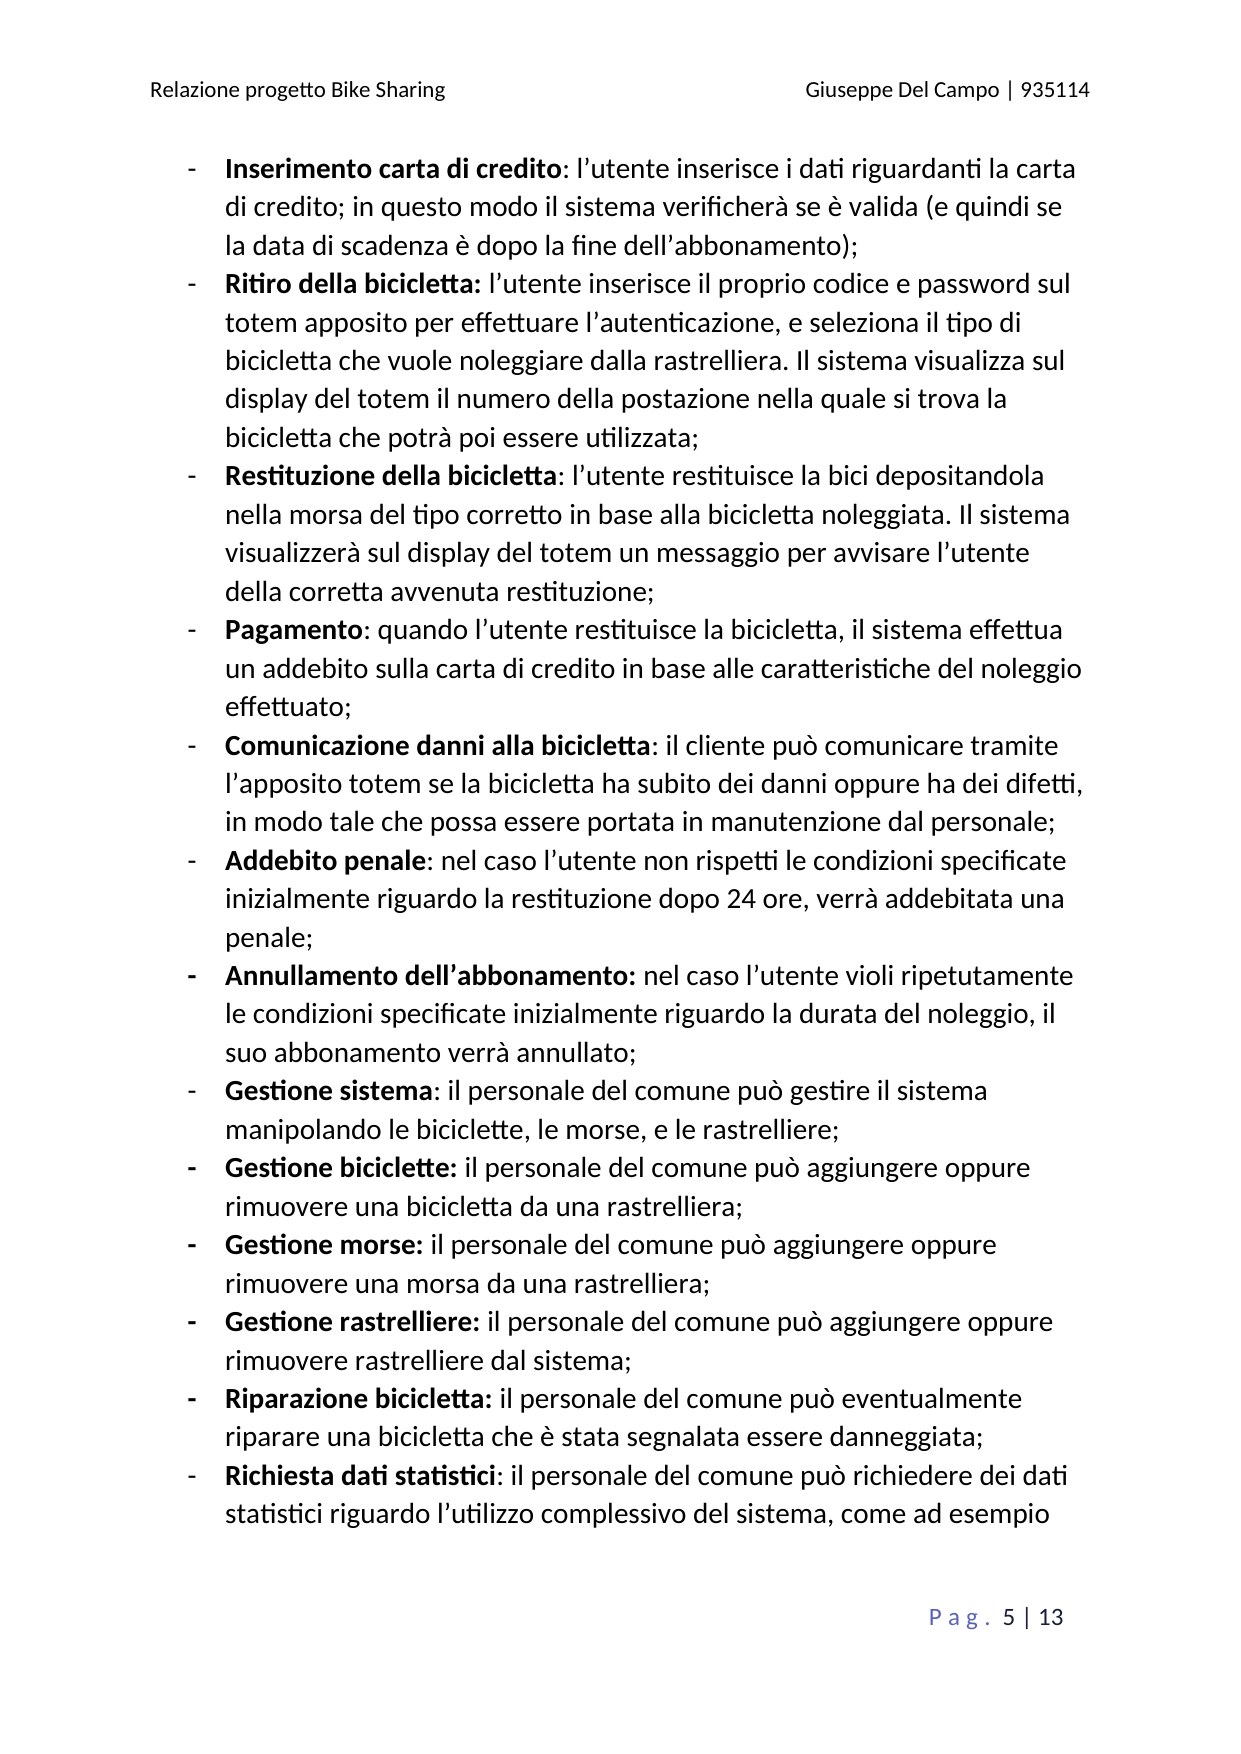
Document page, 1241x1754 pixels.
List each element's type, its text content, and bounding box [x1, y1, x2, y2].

list Restituzione della bicicletta: l’utente restituisce la bici depositandola nella morsa del tipo corretto in base alla bicicletta noleggiata. Il sistema visualizzerà sul display del totem un messaggio per avvisare l’utente della corretta avvenuta restituzione; [187, 457, 1090, 608]
list Gestione sistema: il personale del comune può gestire il sistema manipolando le biciclette, le morse, e le rastrelliere; [187, 1072, 1090, 1147]
list Gestione rastrelliere: il personale del comune può aggiungere oppure rimuovere rastrelliere dal sistema; [187, 1303, 1090, 1377]
list Riparazione bicicletta: il personale del comune può eventualmente riparare una bicicletta che è stata segnalata essere danneggiata; [187, 1380, 1090, 1454]
list Pagamento: quando l’utente restituisce la bicicletta, il sistema effettua un addebito sulla carta di credito in base alle caratteristiche del noleggio effettuato; [187, 611, 1090, 724]
list Annullamento dell’abbonamento: nel caso l’utente violi ripetutamente le condizioni specificate inizialmente riguardo la durata del noleggio, il suo abbonamento verrà annullato; [187, 957, 1090, 1070]
list Addebito penale: nel caso l’utente non rispetti le condizioni specificate inizialmente riguardo la restituzione dopo 24 ore, verrà addebitata una penale; [187, 842, 1090, 954]
list Ritiro della bicicletta: l’utente inserisce il proprio codice e password sul totem apposito per effettuare l’autenticazione, e seleziona il tipo di bicicletta che vuole noleggiare dalla rastrelliera. Il sistema visualizza sul display del totem il numero della postazione nella quale si trova la bicicletta che potrà poi essere utilizzata; [187, 265, 1090, 455]
list Gestione morse: il personale del comune può aggiungere oppure rimuovere una morsa da una rastrelliera; [187, 1226, 1090, 1300]
list Comunicazione danni alla bicicletta: il cliente può comunicare tramite l’apposito totem se la bicicletta ha subito dei danni oppure ha dei difetti, in modo tale che possa essere portata in manutenzione dal personale; [187, 727, 1090, 839]
list Gestione biciclette: il personale del comune può aggiungere oppure rimuovere una bicicletta da una rastrelliera; [187, 1149, 1090, 1223]
list Inserimento carta di credito: l’utente inserisce i dati riguardanti la carta di credito; in questo modo il sistema verificherà se è valida (e quindi se la data di scadenza è dopo la fine dell’abbonamento); [187, 150, 1090, 262]
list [187, 1457, 1090, 1531]
